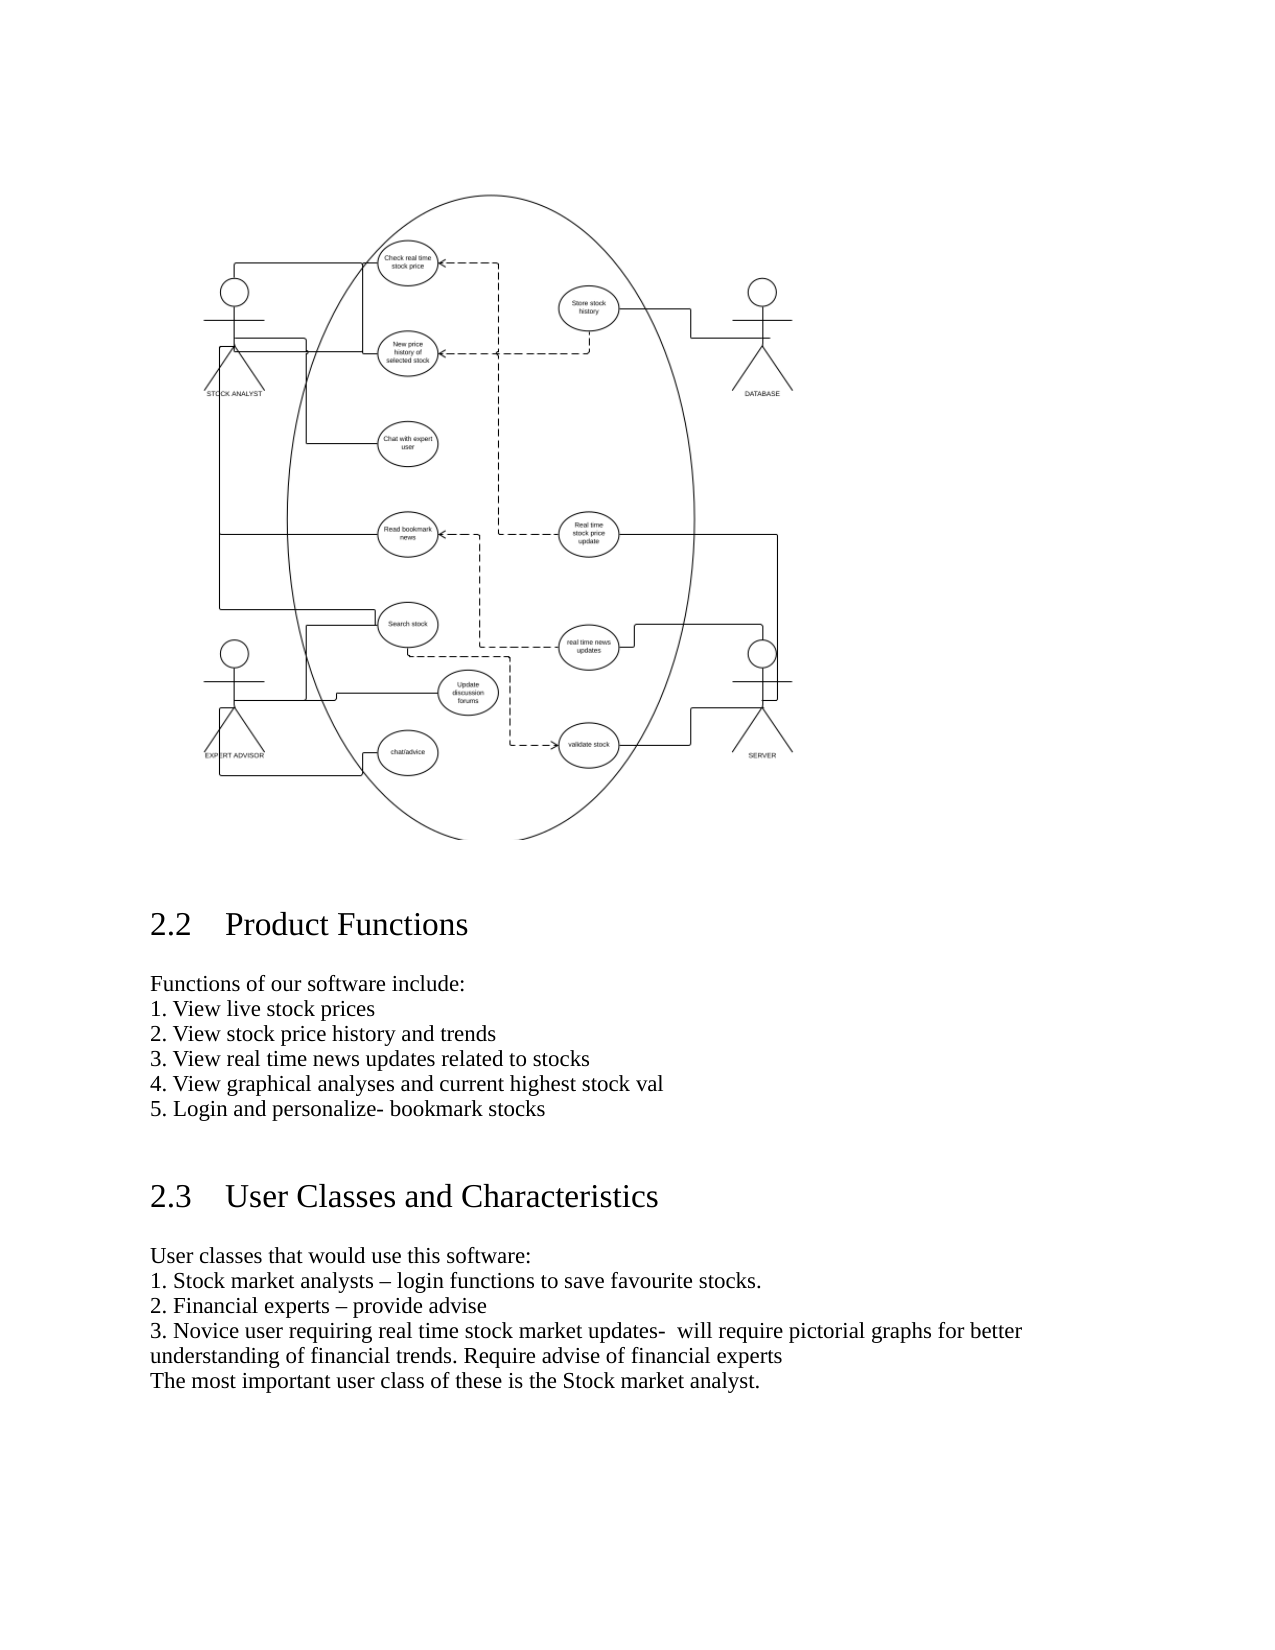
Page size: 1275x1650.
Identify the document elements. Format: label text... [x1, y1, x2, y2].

text 3. View real time news updates related to stocks [150, 1047, 1125, 1072]
text Functions of our software include: [150, 972, 1125, 997]
text 3. Novice user requiring real time stock market updates- will require pictorial graphs for better understanding of financial trends. Require advise of financial experts [150, 1318, 1125, 1368]
picture [147, 172, 855, 840]
text The most important user class of these is the Stock market analyst. [150, 1368, 1125, 1393]
subtitle User Classes and Characteristics [150, 1176, 1125, 1214]
text 1. View live stock prices [150, 997, 1125, 1022]
text 2. View stock price history and trends [150, 1022, 1125, 1047]
subtitle Product Functions [150, 904, 1125, 942]
text 4. View graphical analyses and current highest stock val [150, 1072, 1125, 1097]
text User classes that would use this software: [150, 1243, 1125, 1268]
text 2. Financial experts – provide advise [150, 1293, 1125, 1318]
text 5. Login and personalize- bookmark stocks [150, 1097, 1125, 1122]
text 1. Stock market analysts – login functions to save favourite stocks. [150, 1268, 1125, 1293]
